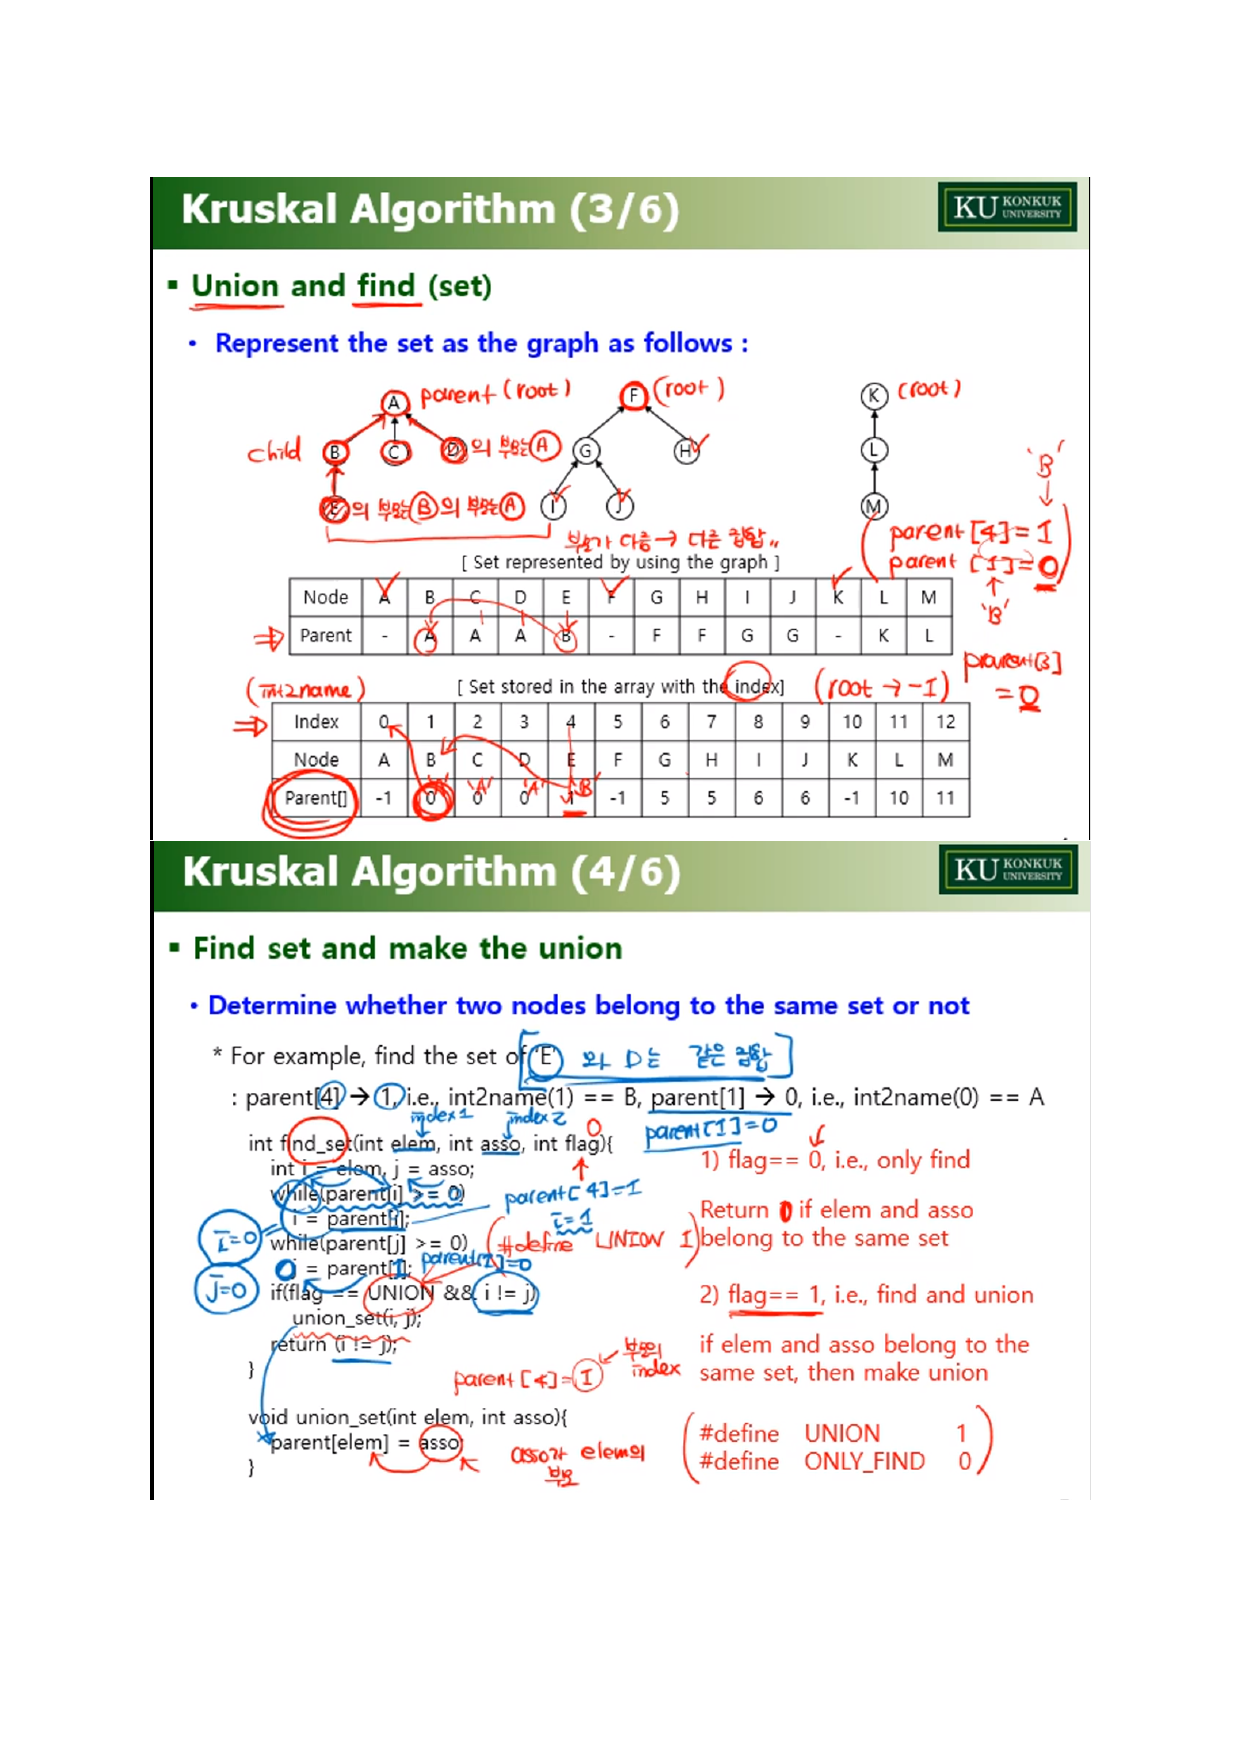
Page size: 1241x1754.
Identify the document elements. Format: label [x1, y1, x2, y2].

picture [150, 841, 1091, 1500]
picture [150, 177, 1091, 840]
